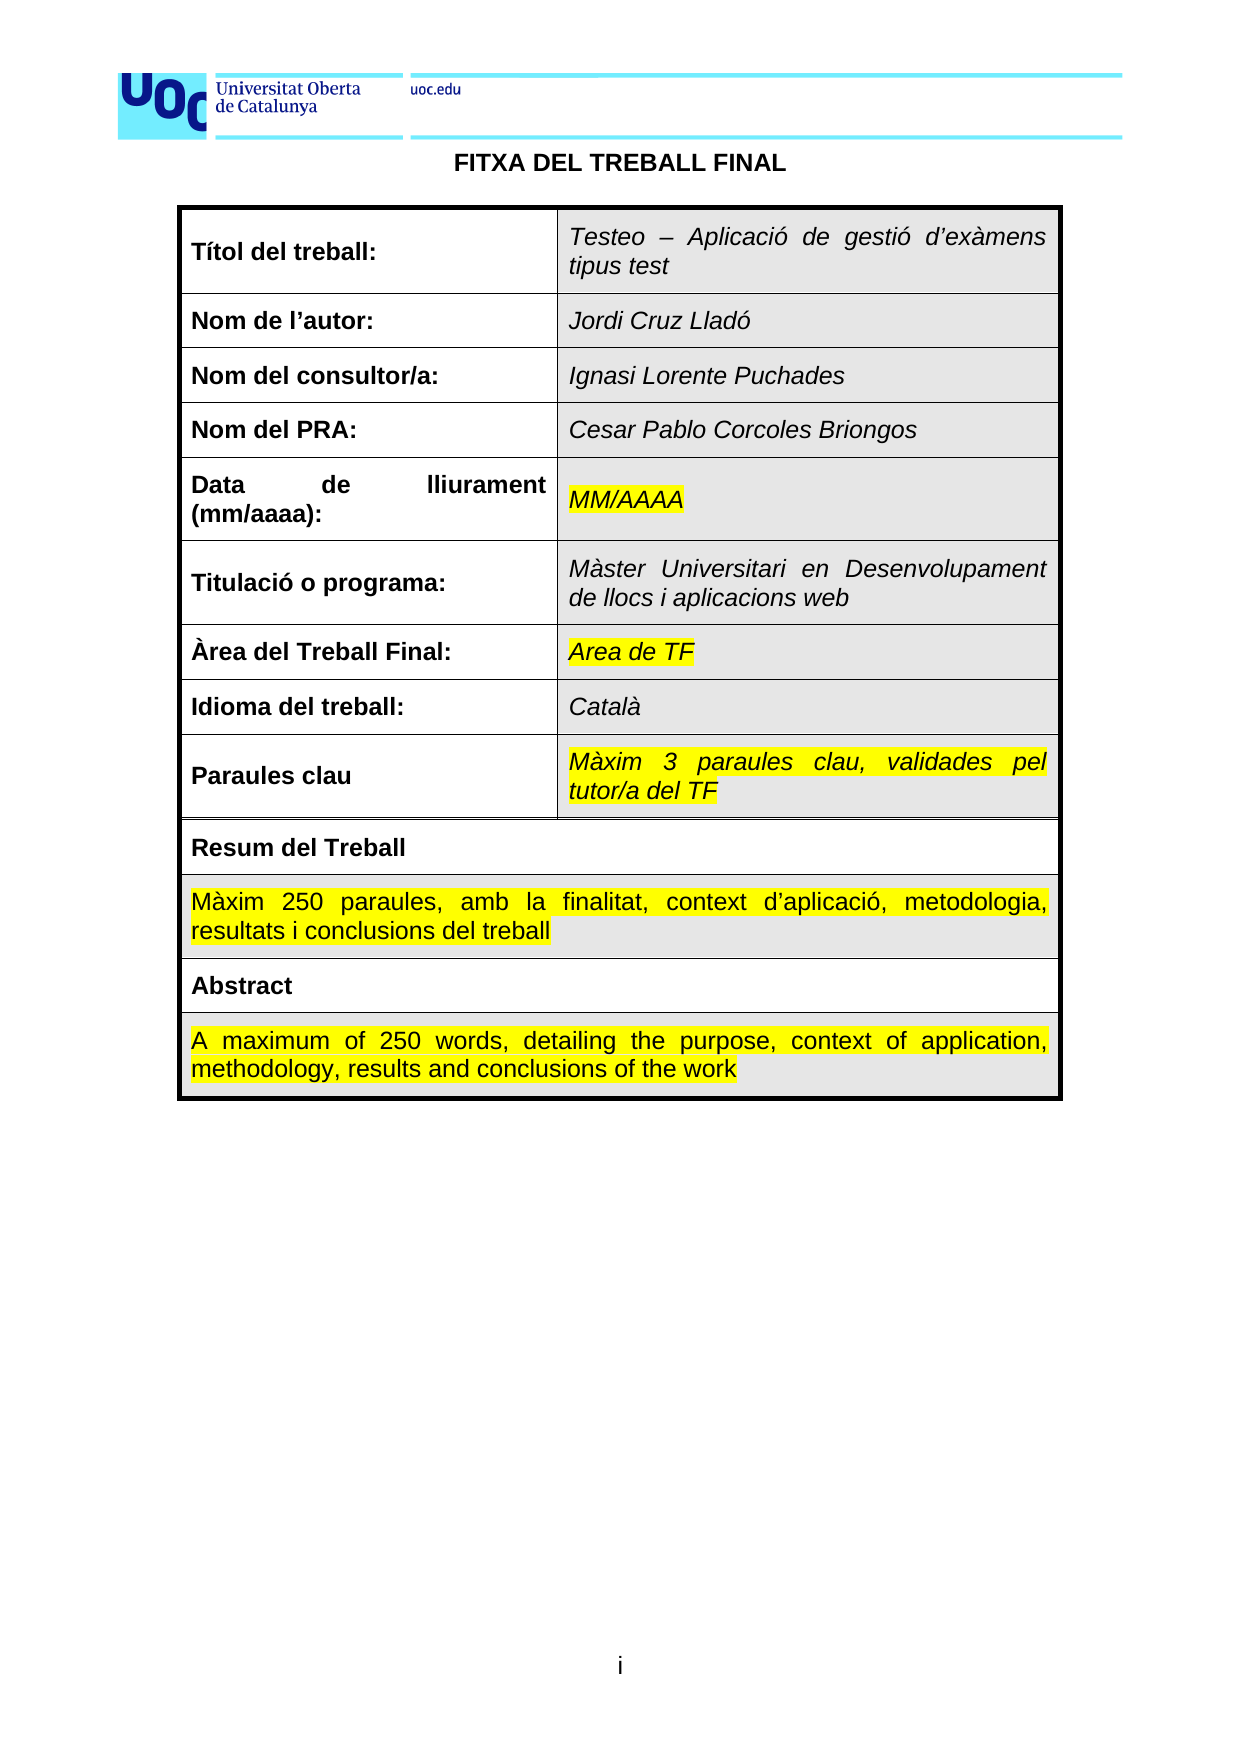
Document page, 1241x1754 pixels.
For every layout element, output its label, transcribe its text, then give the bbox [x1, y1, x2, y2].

text FITXA DEL TREBALL FINAL [177, 148, 1063, 176]
table_cell Ignasi Lorente Puchades [558, 348, 1058, 402]
table_cell Nom del PRA: [182, 403, 557, 457]
table_cell MM/AAAA [558, 458, 1058, 540]
table_cell Resum del Treball [182, 820, 1058, 874]
table_header Títol del treball: [182, 210, 557, 292]
table_cell Màxim 250 paraules, amb la finalitat, context d’aplicació, metodologia, resultats i conclusions del treball [182, 875, 1058, 957]
table_cell Cesar Pablo Corcoles Briongos [558, 403, 1058, 457]
table_cell Nom de l’autor: [182, 294, 557, 347]
picture [117, 73, 1123, 143]
table_cell Idioma del treball: [182, 680, 557, 733]
table_cell Català [558, 680, 1058, 733]
table_cell Data de lliurament (mm/aaaa): [182, 458, 557, 540]
table_cell Area de TF [558, 625, 1058, 679]
table_cell Màxim 3 paraules clau, validades pel tutor/a del TF [558, 735, 1058, 817]
table_cell Titulació o programa: [182, 541, 557, 624]
table_cell A maximum of 250 words, detailing the purpose, context of application, methodology, results and conclusions of the work [182, 1013, 1058, 1096]
table_cell Abstract [182, 959, 1058, 1012]
table_cell Màster Universitari en Desenvolupament de llocs i aplicacions web [558, 541, 1058, 624]
table_cell Jordi Cruz Lladó [558, 294, 1058, 347]
table_cell Nom del consultor/a: [182, 348, 557, 402]
table_cell Paraules clau [182, 735, 557, 817]
table_cell Àrea del Treball Final: [182, 625, 557, 679]
table_header Testeo – Aplicació de gestió d’exàmens tipus test [558, 210, 1058, 292]
